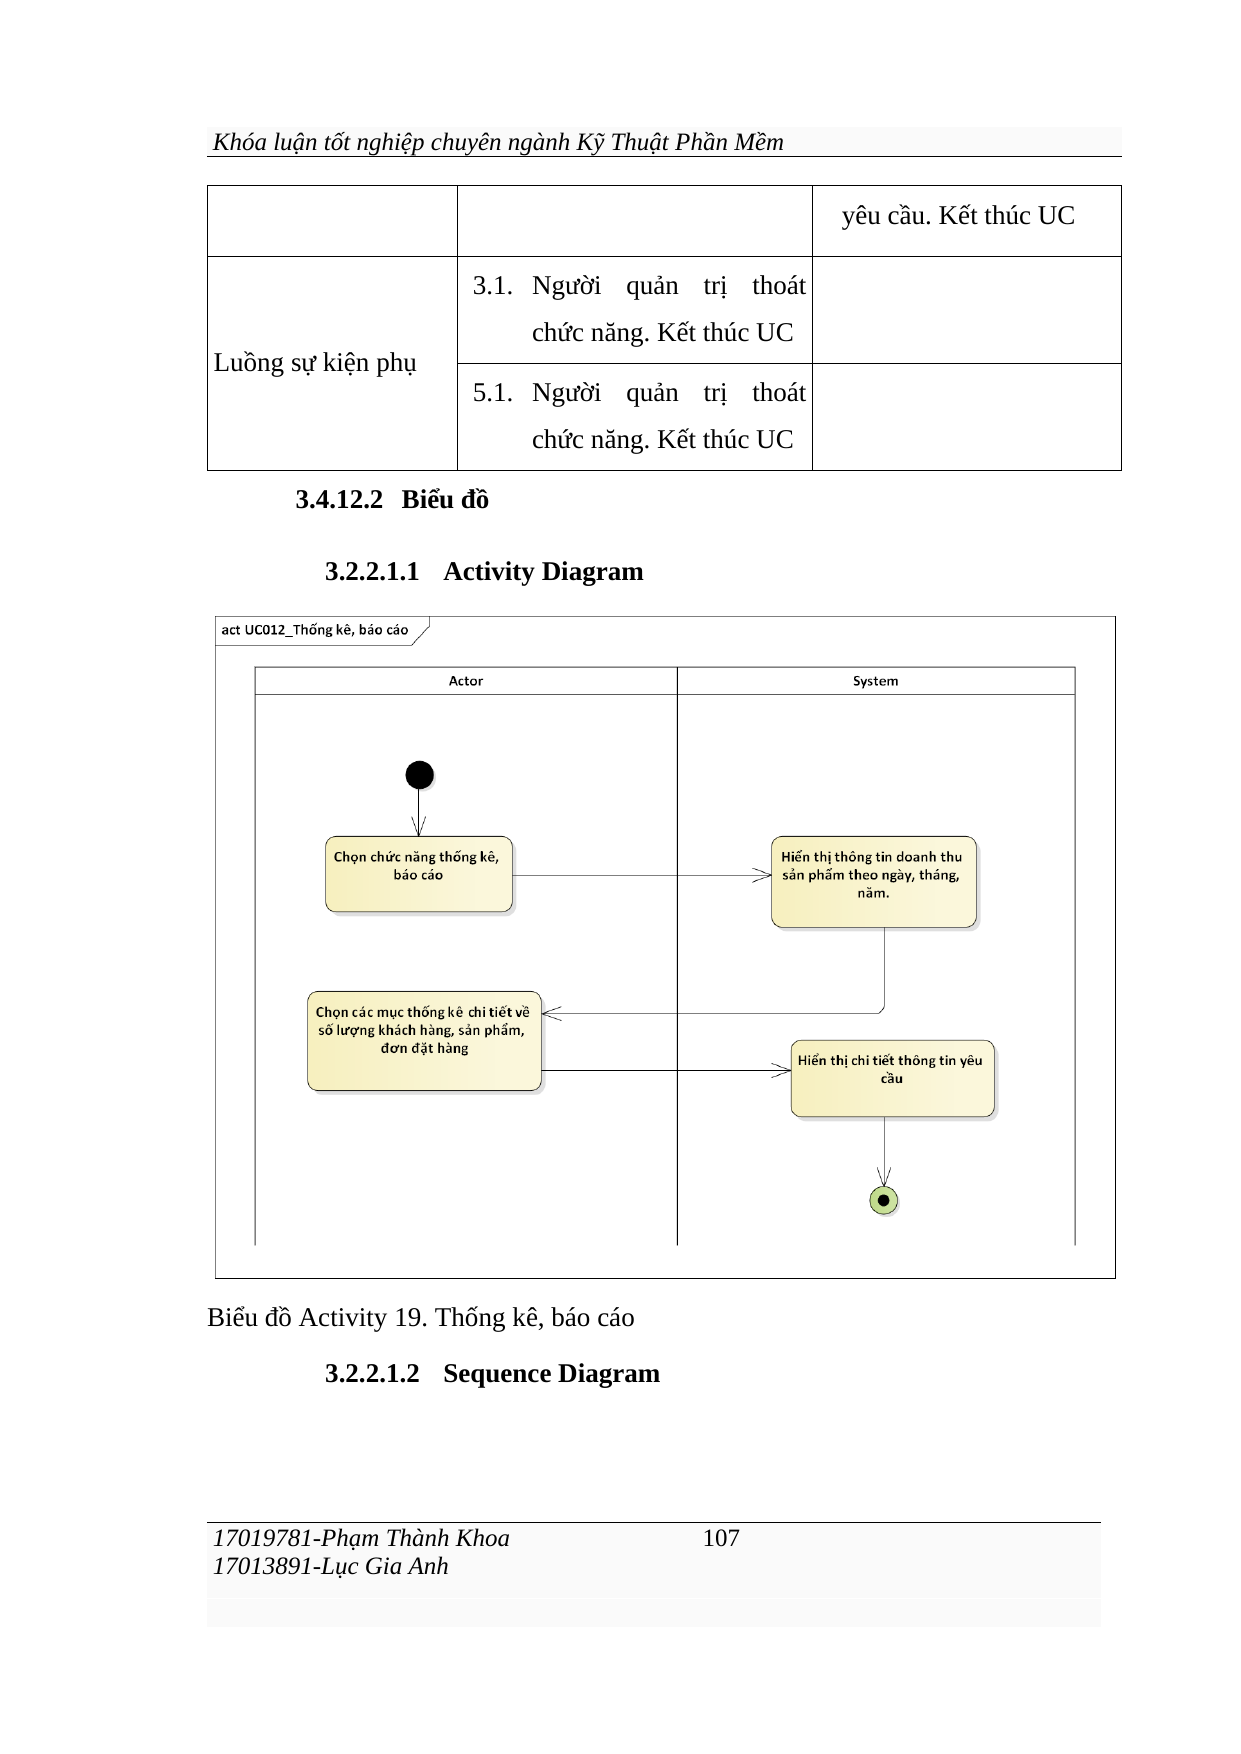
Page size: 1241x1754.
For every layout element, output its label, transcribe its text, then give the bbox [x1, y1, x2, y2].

subtitle Activity Diagram [325, 555, 1122, 586]
picture [206, 607, 1123, 1286]
subtitle Sequence Diagram [325, 1357, 1122, 1388]
table_cell Người quản trị thoát chức năng. Kết thúc UC [458, 257, 812, 363]
table_cell Người quản trị thoát chức năng. Kết thúc UC [458, 364, 812, 470]
table_cell [813, 364, 1121, 470]
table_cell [813, 186, 1121, 256]
table_cell [813, 257, 1121, 363]
table_cell Luồng sự kiện phụ [208, 257, 457, 470]
table_cell [458, 186, 812, 256]
subtitle Biểu đồ [295, 483, 1122, 514]
